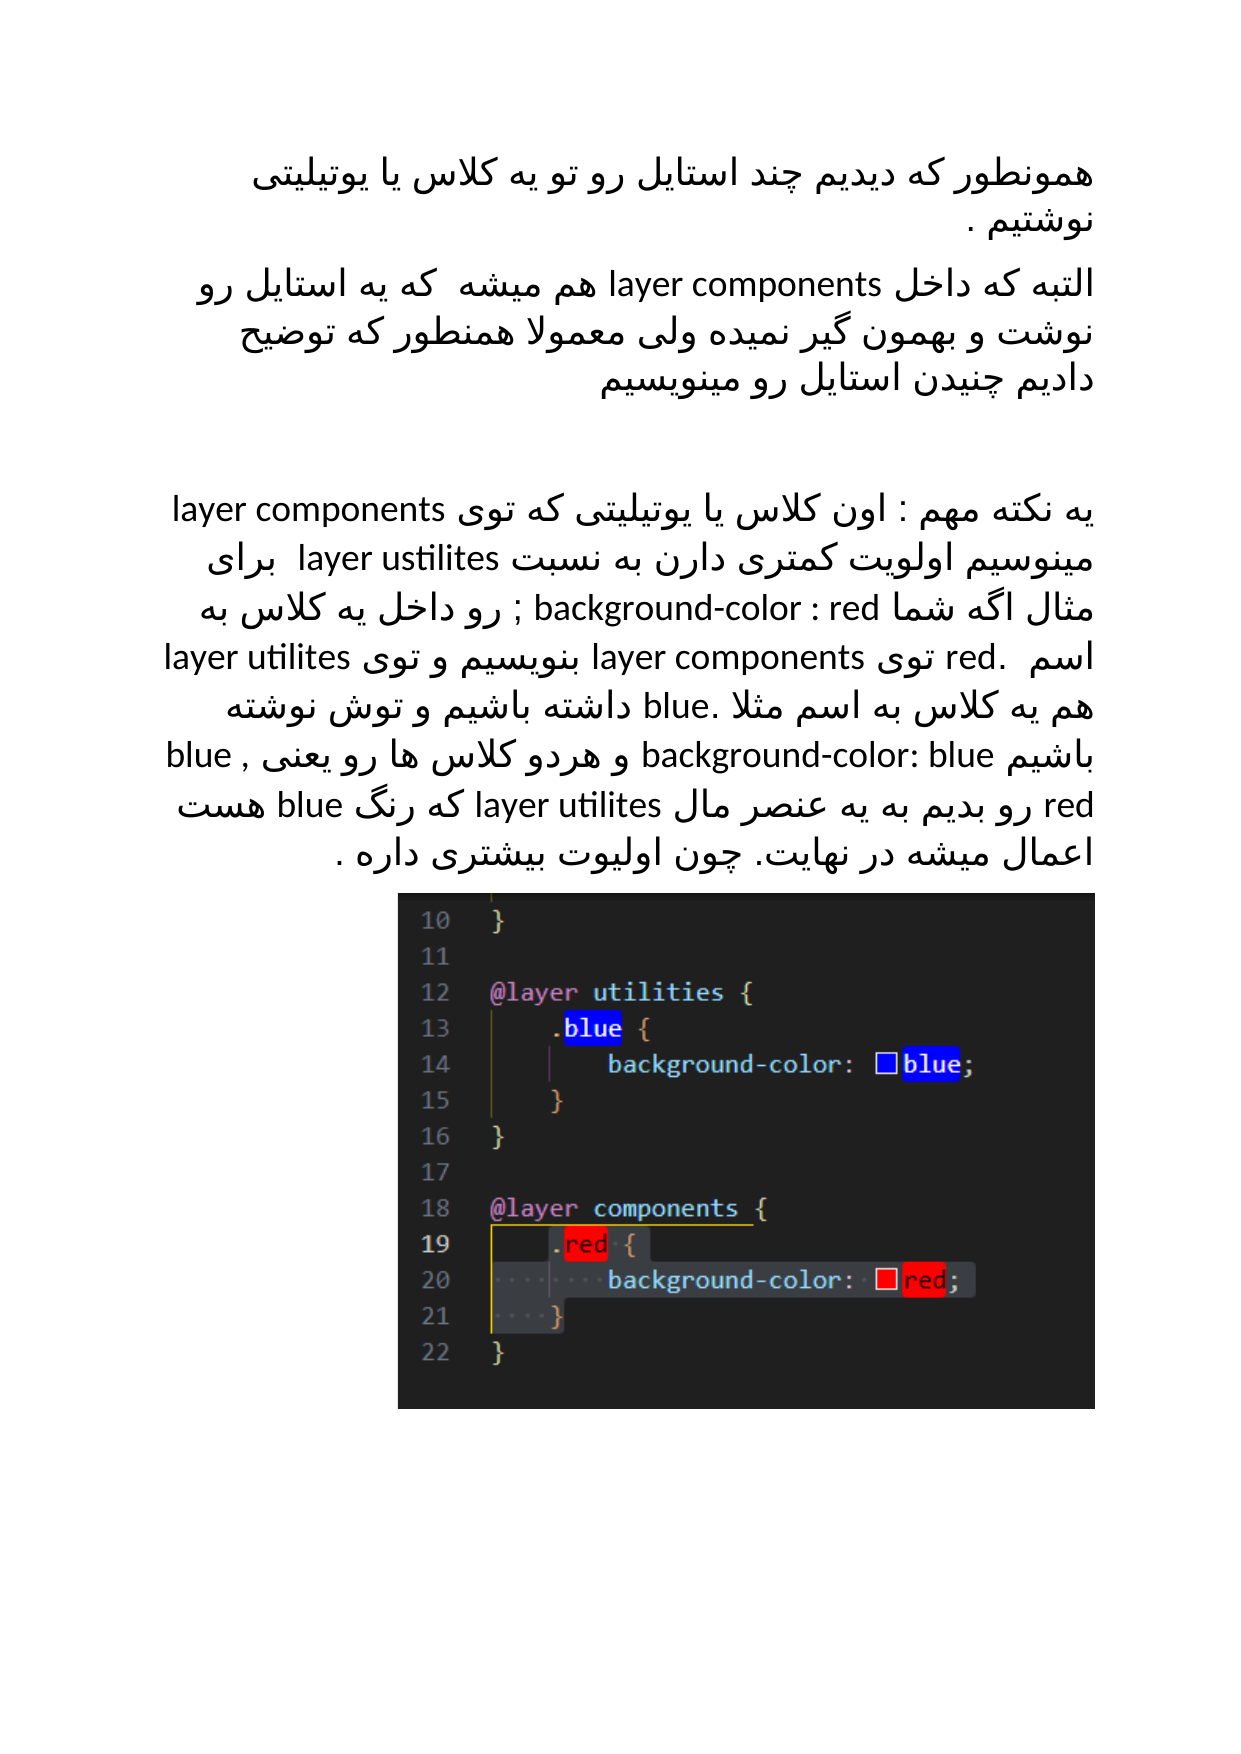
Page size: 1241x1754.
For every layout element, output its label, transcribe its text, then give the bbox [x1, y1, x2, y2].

text التبه که داخل layer components هم میشه که یه استایل رو نوشت و بهمون گیر نمیده ولی معمولا همنطور که توضیح دادیم چنیدن استایل رو مینویسیم [150, 260, 1095, 399]
picture [397, 893, 1095, 1409]
text همونطور که دیدیم چند استایل رو تو یه کلاس یا یوتیلیتی نوشتیم . [150, 150, 1095, 240]
text یه نکته مهم : اون کلاس یا یوتیلیتی که توی layer components مینوسیم اولویت کمتری دارن به نسبت layer ustilites برای مثال اگه شما background-color : red ; رو داخل یه کلاس به اسم .red توی layer components بنویسیم و توی layer utilites هم یه کلاس به اسم مثلا .blue داشته باشیم و توش نوشته باشیم background-color: blue و هردو کلاس ها رو یعنی blue , red رو بدیم به یه عنصر مال layer utilites که رنگ blue هست اعمال میشه در نهایت. چون اولیوت بیشتری داره . [150, 485, 1095, 873]
